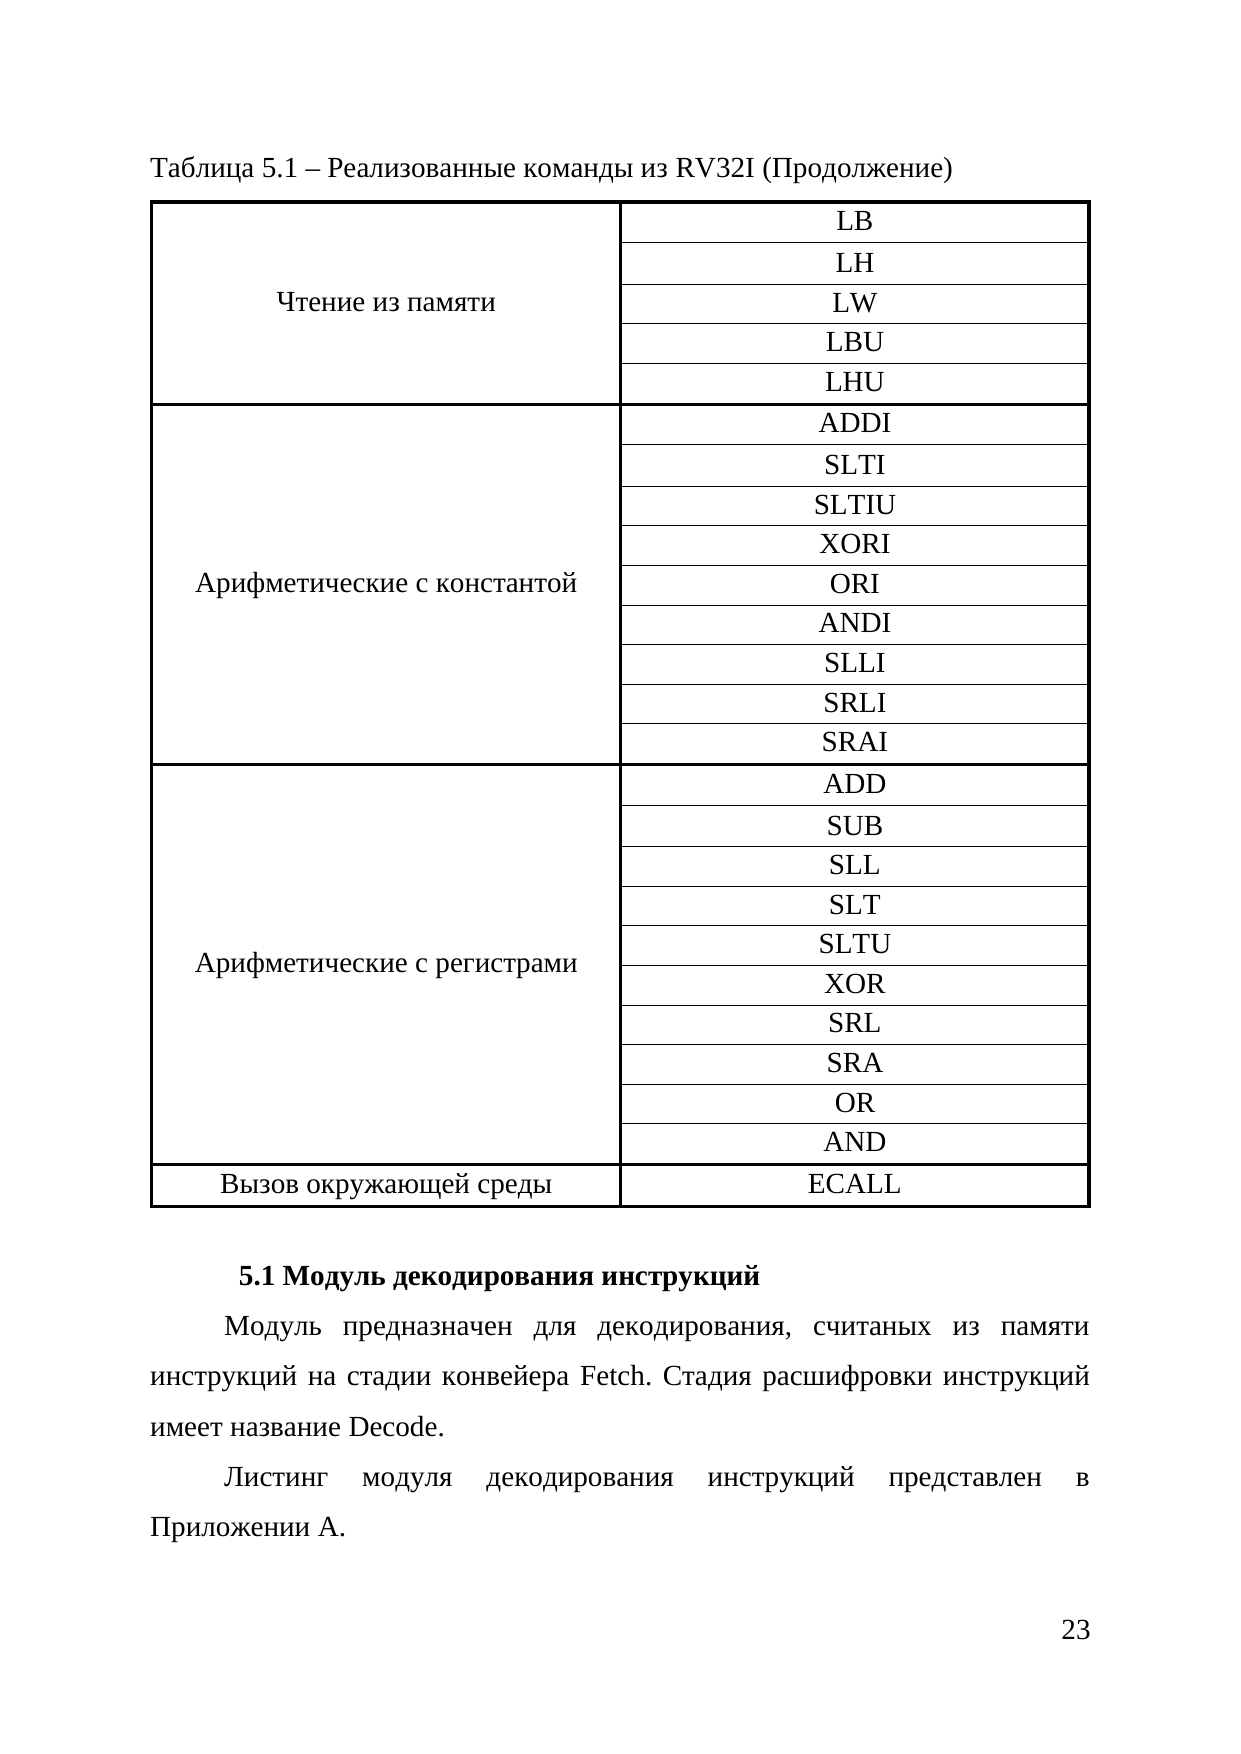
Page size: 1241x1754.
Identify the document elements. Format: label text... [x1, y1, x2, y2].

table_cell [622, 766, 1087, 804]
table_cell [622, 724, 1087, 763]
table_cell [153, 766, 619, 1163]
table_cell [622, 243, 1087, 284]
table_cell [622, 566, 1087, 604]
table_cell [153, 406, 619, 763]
text Модуль предназначен для декодирования, считаных из памяти инструкций на стадии конвейера Fetch. Стадия расшифровки инструкций имеет название Decode. [150, 1308, 1090, 1442]
text Таблица 5.1 – Реализованные команды из RV32I (Продолжение) [150, 150, 1090, 183]
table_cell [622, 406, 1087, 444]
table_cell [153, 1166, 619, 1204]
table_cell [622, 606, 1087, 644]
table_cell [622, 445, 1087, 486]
text Листинг модуля декодирования инструкций представлен в Приложении А. [150, 1459, 1090, 1543]
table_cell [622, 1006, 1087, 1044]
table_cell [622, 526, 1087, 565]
subtitle 5.1 Модуль декодирования инструкций [150, 1258, 1090, 1291]
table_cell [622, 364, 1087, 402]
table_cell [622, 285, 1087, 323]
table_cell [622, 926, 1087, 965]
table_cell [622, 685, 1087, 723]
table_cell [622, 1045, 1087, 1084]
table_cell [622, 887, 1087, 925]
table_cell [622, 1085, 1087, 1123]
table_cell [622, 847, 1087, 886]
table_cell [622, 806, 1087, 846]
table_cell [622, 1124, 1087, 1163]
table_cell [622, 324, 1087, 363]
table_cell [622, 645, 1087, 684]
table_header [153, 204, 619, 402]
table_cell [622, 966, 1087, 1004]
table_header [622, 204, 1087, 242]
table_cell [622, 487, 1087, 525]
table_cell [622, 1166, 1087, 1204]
